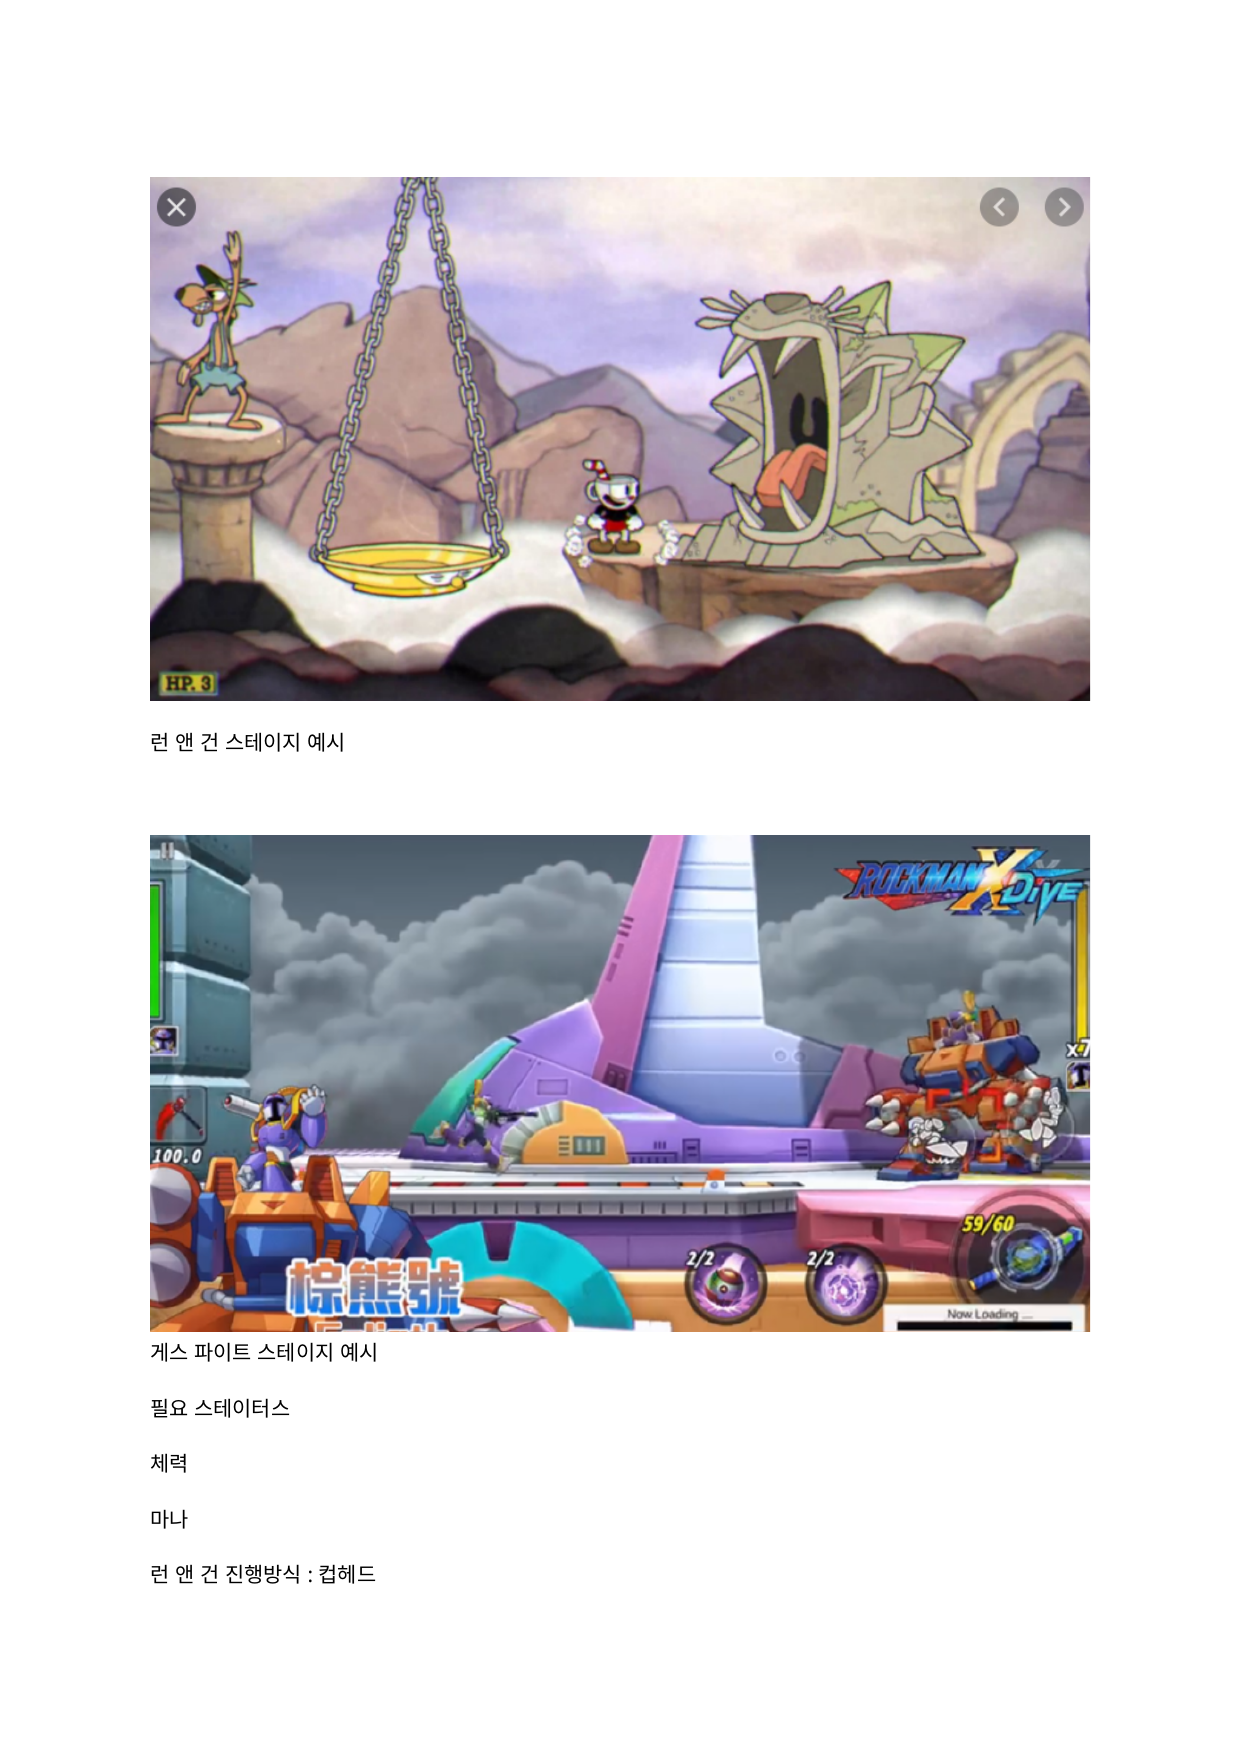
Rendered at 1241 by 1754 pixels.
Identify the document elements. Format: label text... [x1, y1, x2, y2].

text 런 앤 건 진행방식 : 컵헤드 [150, 1558, 1090, 1589]
text 체력 [150, 1447, 1090, 1477]
picture [150, 835, 1091, 1332]
text 런 앤 건 스테이지 예시 [150, 726, 1090, 756]
text 마나 [150, 1503, 1090, 1533]
text 게스 파이트 스테이지 예시 [150, 1332, 1090, 1366]
text 필요 스테이터스 [150, 1392, 1090, 1422]
picture [150, 177, 1091, 701]
